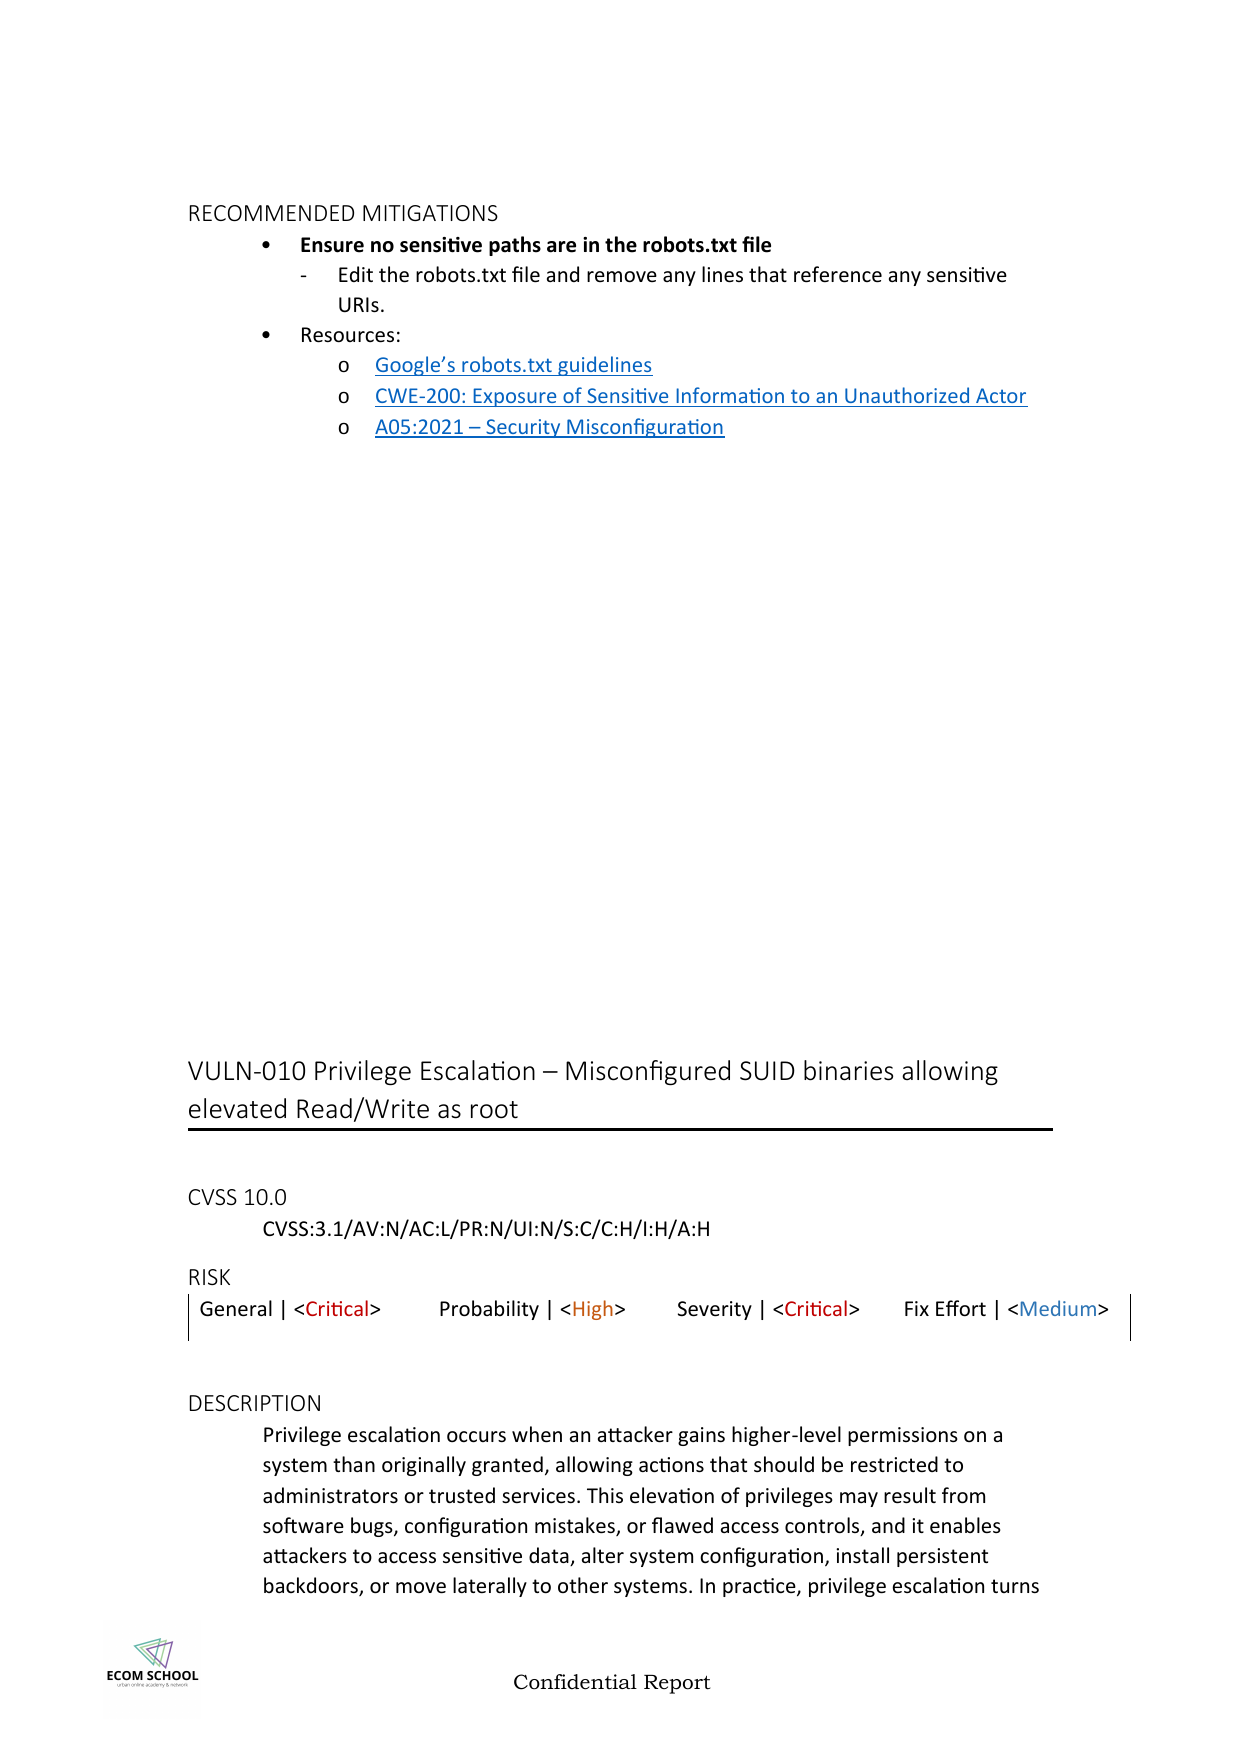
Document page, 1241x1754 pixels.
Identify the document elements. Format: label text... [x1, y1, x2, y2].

table_header Severity | <Critical> [666, 1294, 881, 1341]
picture [103, 1620, 202, 1719]
table_header General | <Critical> [189, 1294, 427, 1341]
list A05:2021 – Security Misconfiguration [337, 412, 1053, 441]
table_header Fix Effort | <Medium> [881, 1294, 1130, 1341]
subtitle RISK [187, 1261, 1053, 1291]
list Ensure no sensitive paths are in the robots.txt file [262, 230, 1053, 258]
subtitle DESCRIPTION [187, 1387, 1053, 1418]
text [262, 1420, 1053, 1599]
list Google’s robots.txt guidelines [337, 351, 1053, 379]
table_header Probability | <High> [427, 1294, 666, 1341]
list CWE-200: Exposure of Sensitive Information to an Unauthorized Actor [337, 381, 1053, 410]
list Resources: [262, 320, 1053, 348]
list Edit the robots.txt file and remove any lines that reference any sensitive URIs. [300, 260, 1053, 318]
subtitle RECOMMENDED MITIGATIONS [187, 197, 1053, 227]
subtitle VULN-010 Privilege Escalation – Misconfigured SUID binaries allowing elevated Read/Write as root [187, 1052, 1053, 1131]
text CVSS:3.1/AV:N/AC:L/PR:N/UI:N/S:C/C:H/I:H/A:H [262, 1214, 1053, 1242]
subtitle CVSS 10.0 [187, 1181, 1053, 1212]
